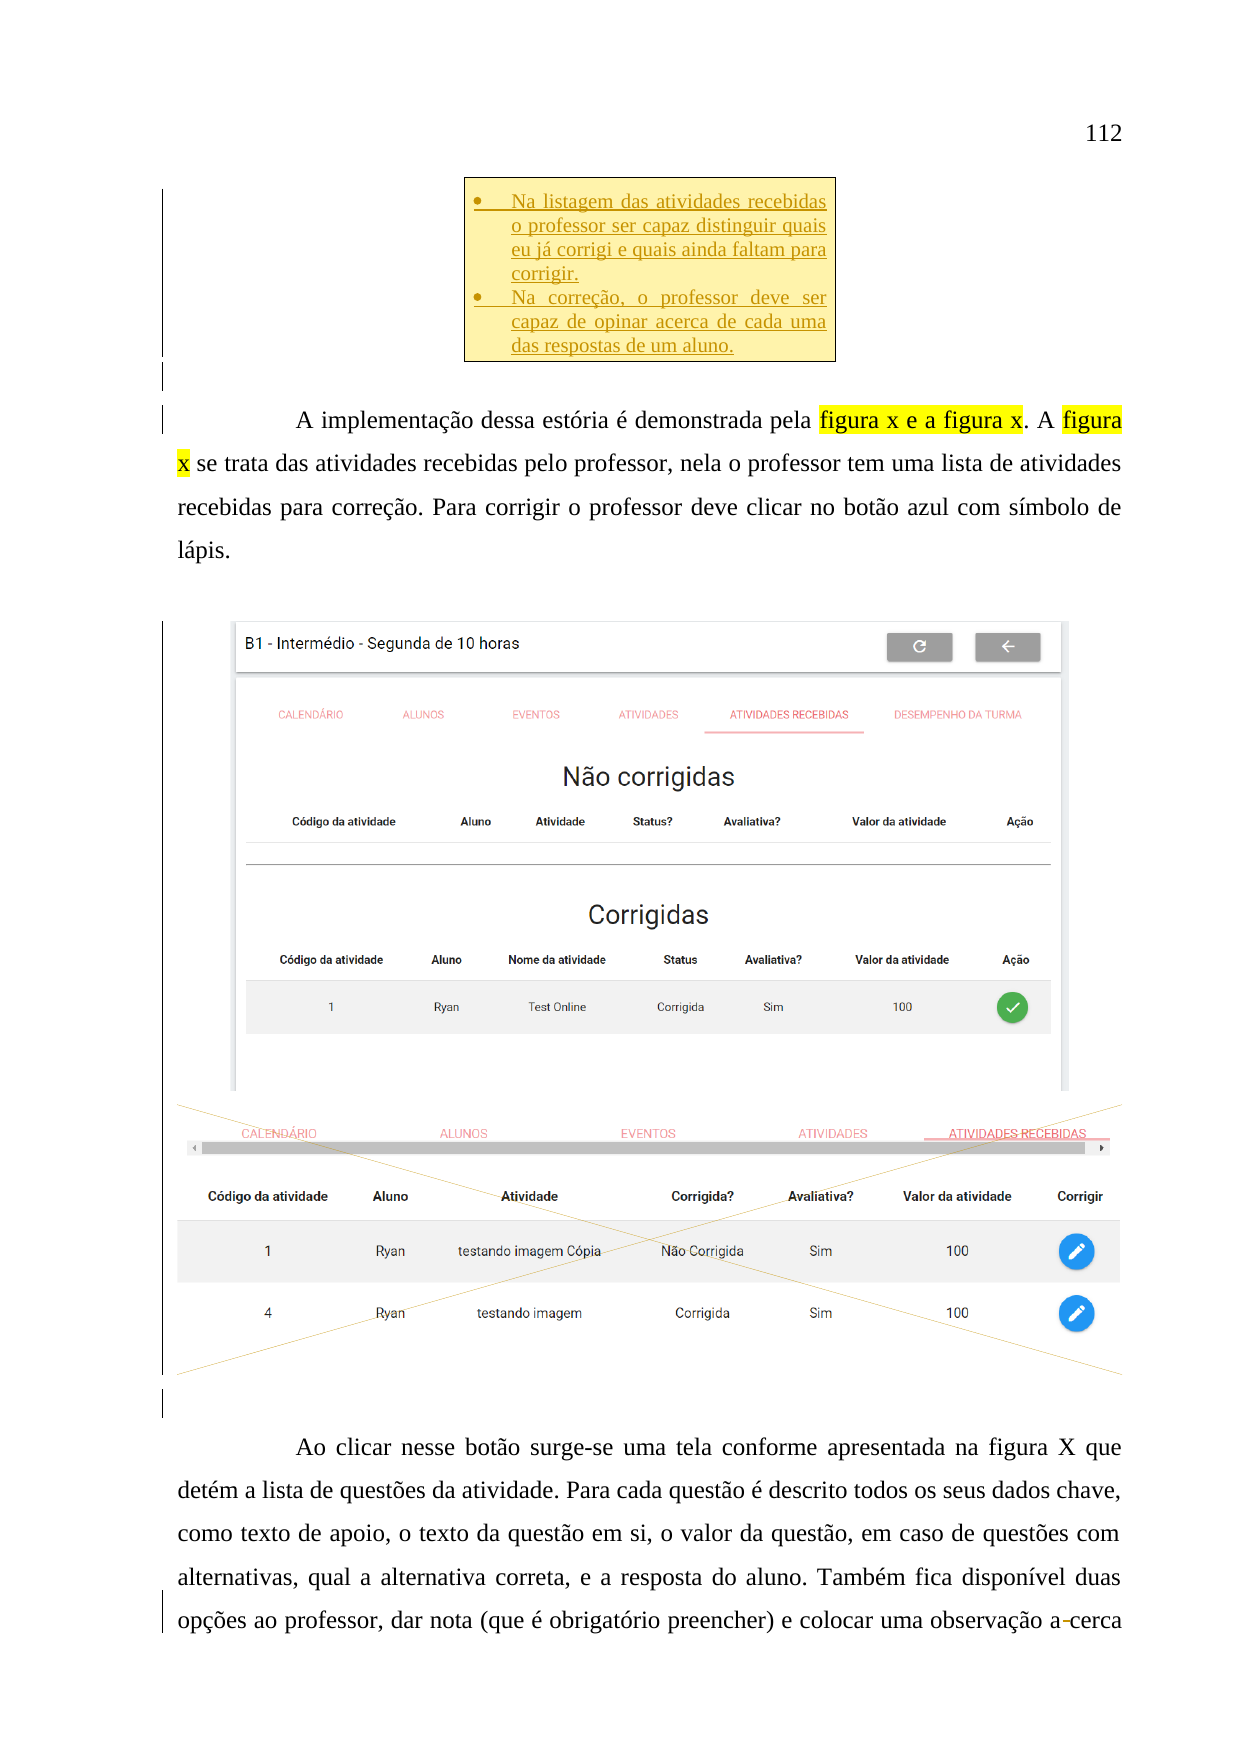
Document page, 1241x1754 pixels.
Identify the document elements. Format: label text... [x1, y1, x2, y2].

picture [230, 621, 1069, 1091]
text A implementação dessa estória é demonstrada pela figura x e a figura x. A figura x se trata das atividades recebidas pelo professor, nela o professor tem uma lista de atividades recebidas para correção. Para corrigir o professor deve clicar no botão azul com símbolo de lápis. [177, 405, 1122, 563]
picture [180, 1240, 1119, 1375]
picture [653, 1105, 1123, 1374]
picture [179, 1104, 1120, 1239]
picture [177, 1106, 646, 1374]
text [177, 1432, 1122, 1633]
